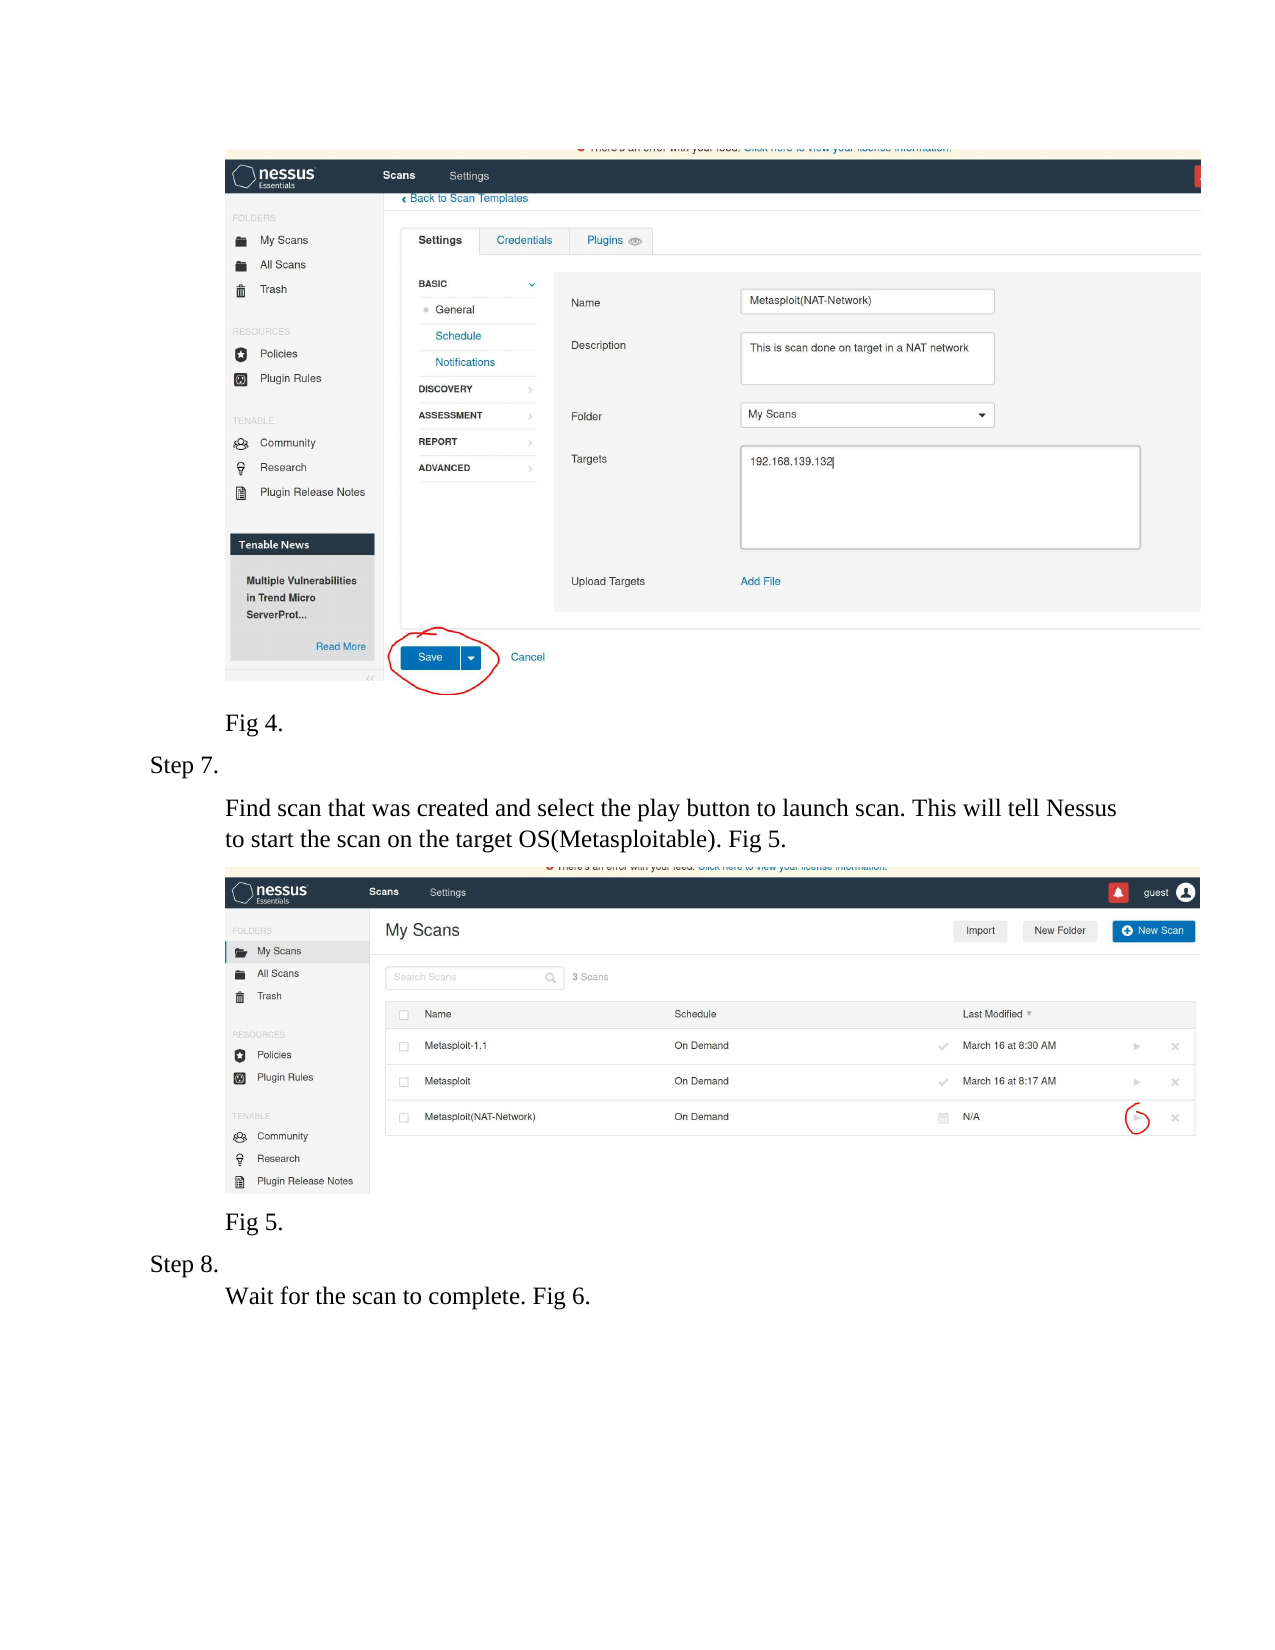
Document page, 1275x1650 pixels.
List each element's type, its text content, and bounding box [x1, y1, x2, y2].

text Fig 4. [225, 708, 1123, 737]
picture [225, 149, 1201, 695]
picture [225, 867, 1200, 1194]
text Wait for the scan to complete. Fig 6. [225, 1281, 1125, 1309]
text Fig 5. [225, 1207, 1123, 1235]
text Find scan that was created and select the play button to launch scan. This will tell Nessus to start the scan on the target OS(Metasploitable). Fig 5. [225, 793, 1125, 853]
text Step 7. [149, 750, 1125, 779]
text Step 8. [149, 1249, 1125, 1277]
